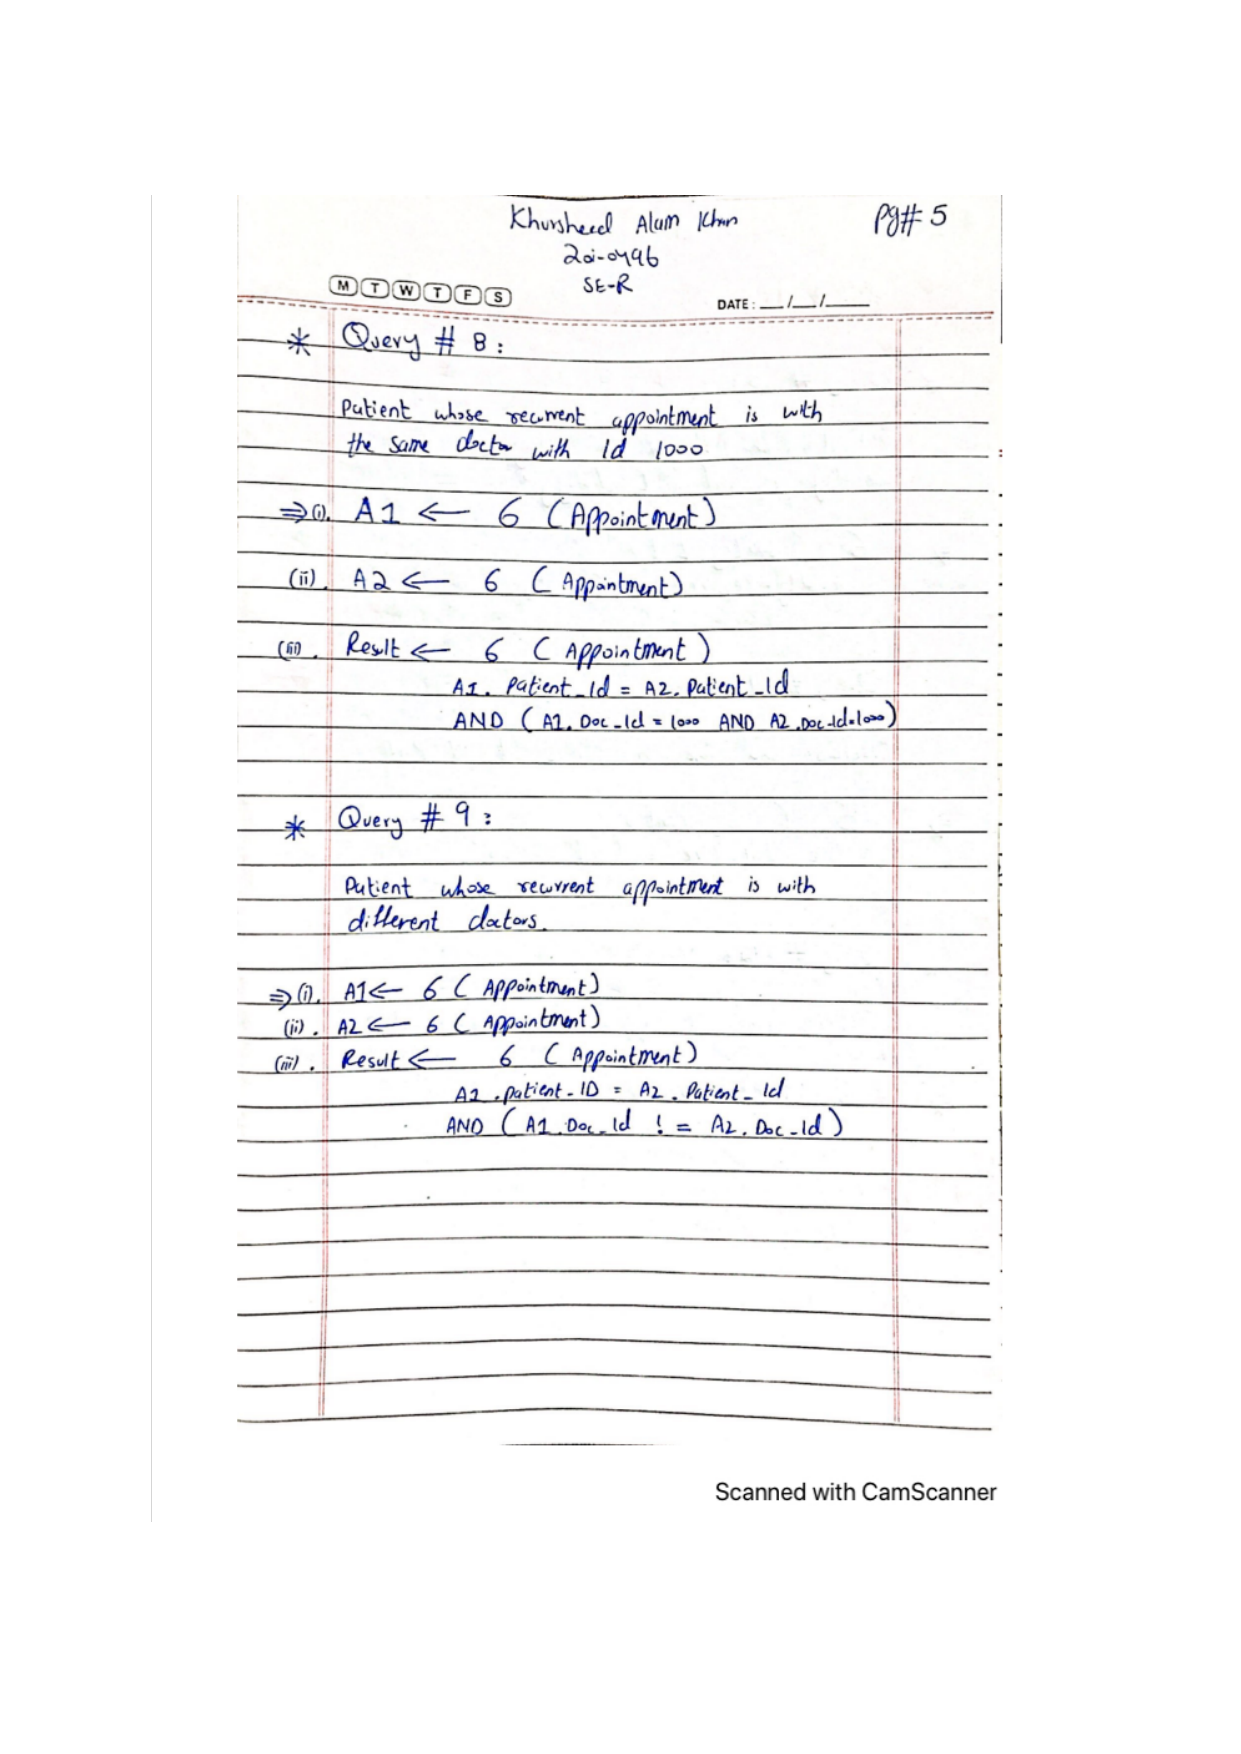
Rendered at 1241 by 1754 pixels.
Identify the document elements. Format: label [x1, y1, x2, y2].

picture [150, 195, 1087, 1519]
